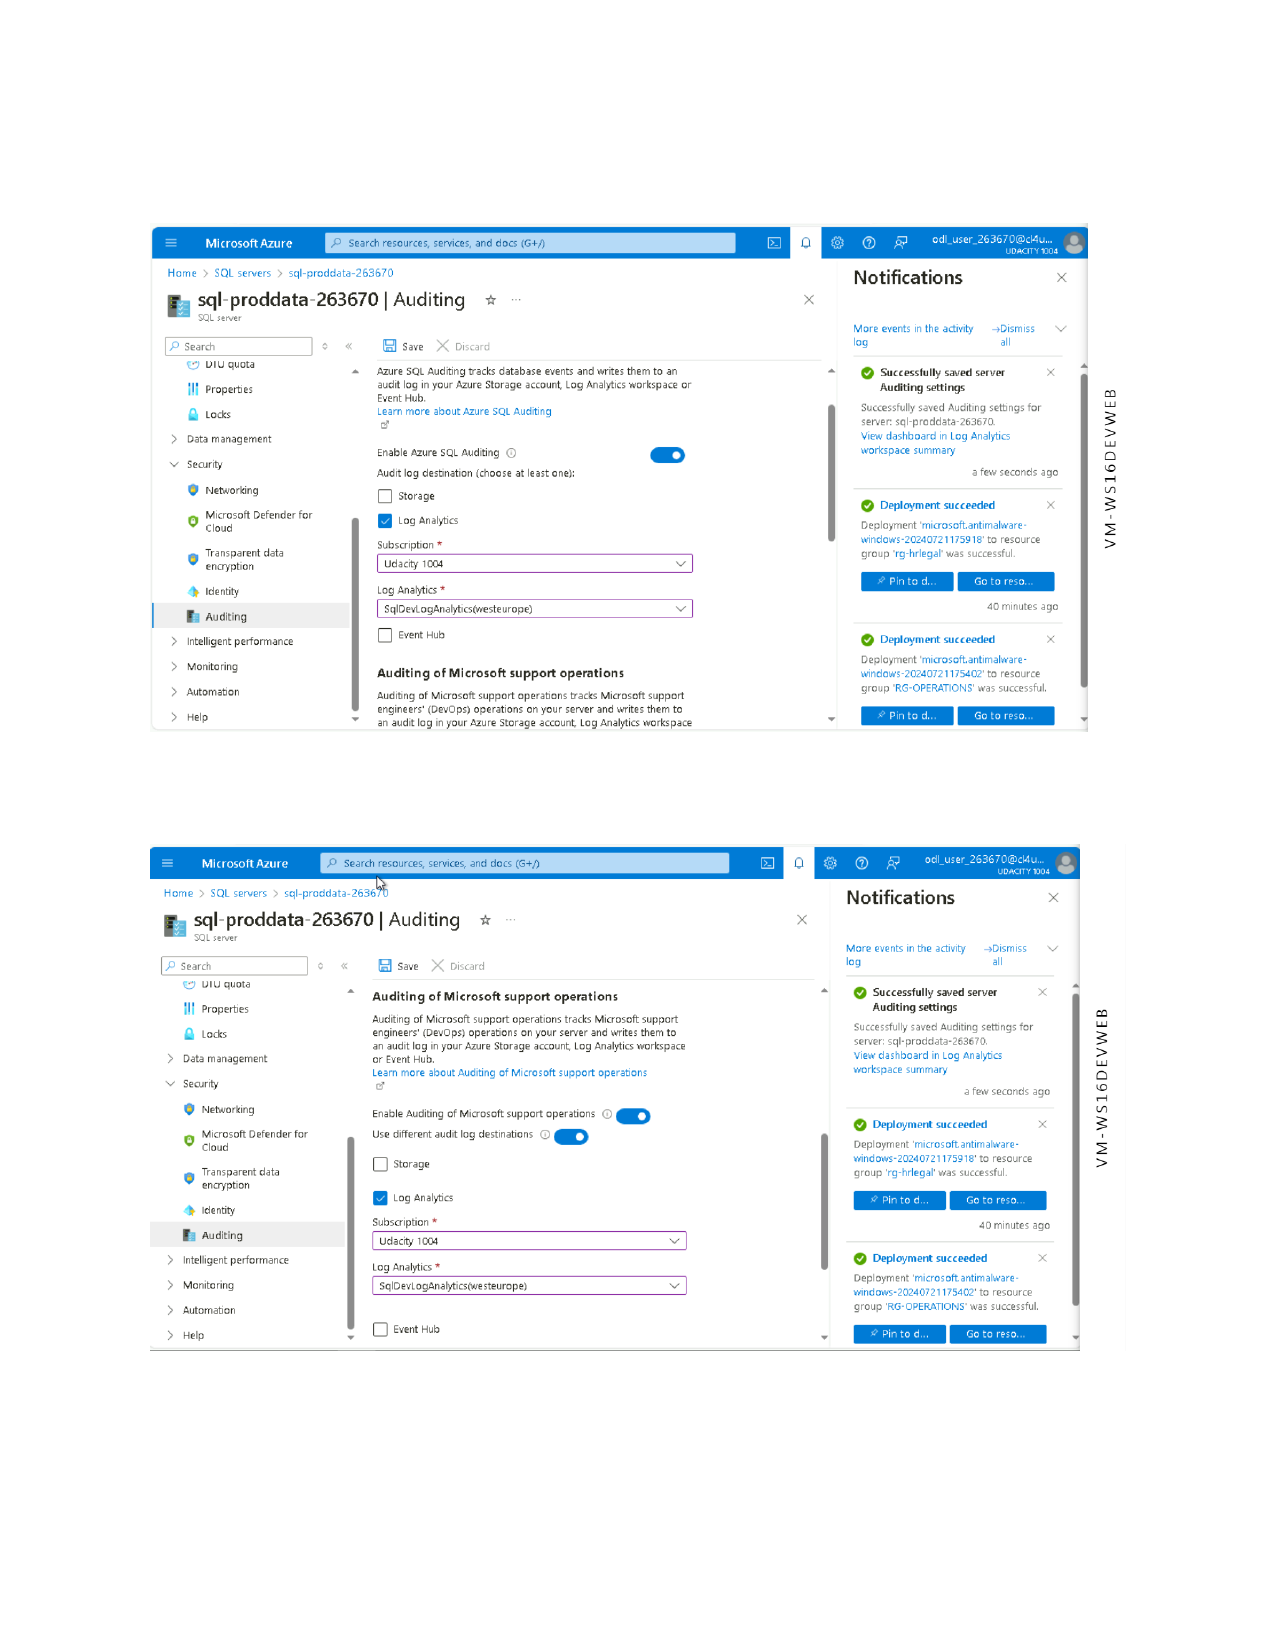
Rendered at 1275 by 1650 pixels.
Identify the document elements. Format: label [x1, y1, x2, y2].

picture [150, 844, 1125, 1351]
picture [150, 223, 1125, 732]
